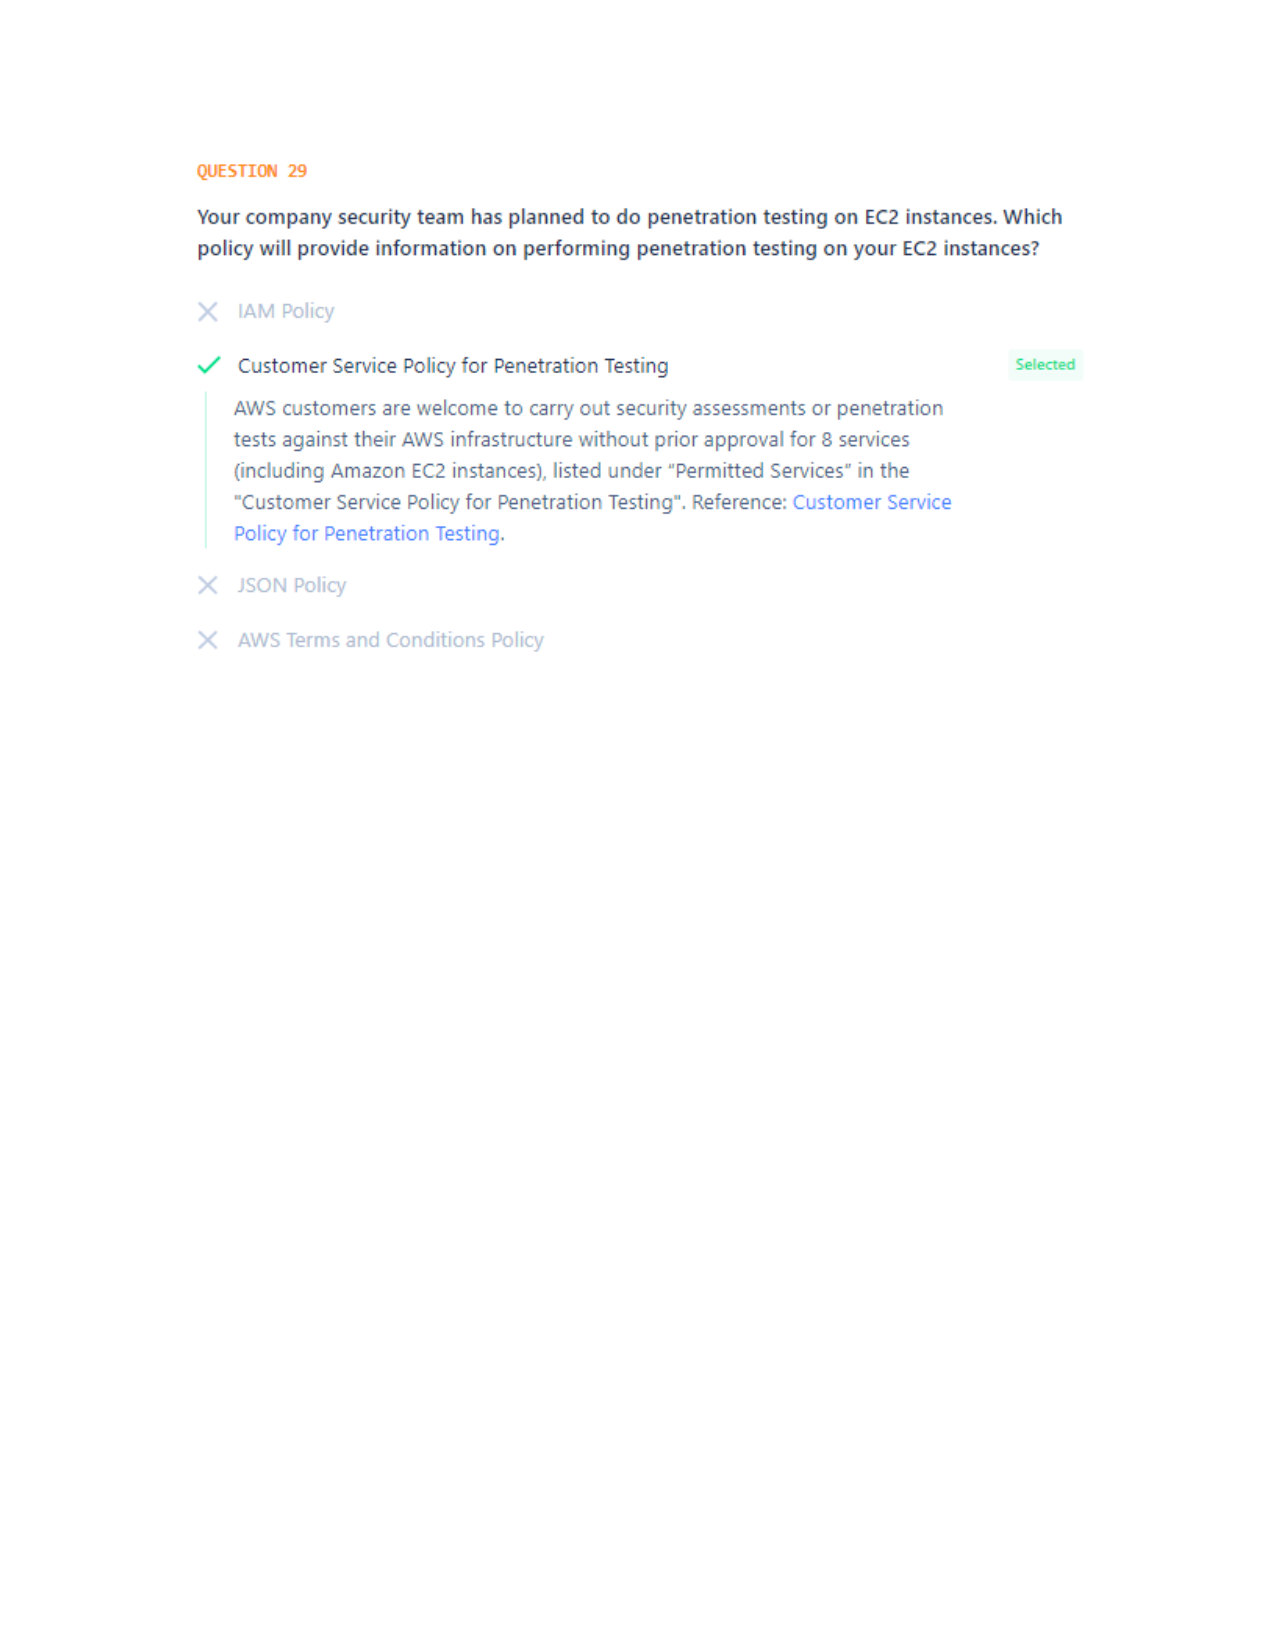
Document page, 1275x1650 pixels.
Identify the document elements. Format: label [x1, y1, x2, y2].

picture [185, 150, 1090, 688]
